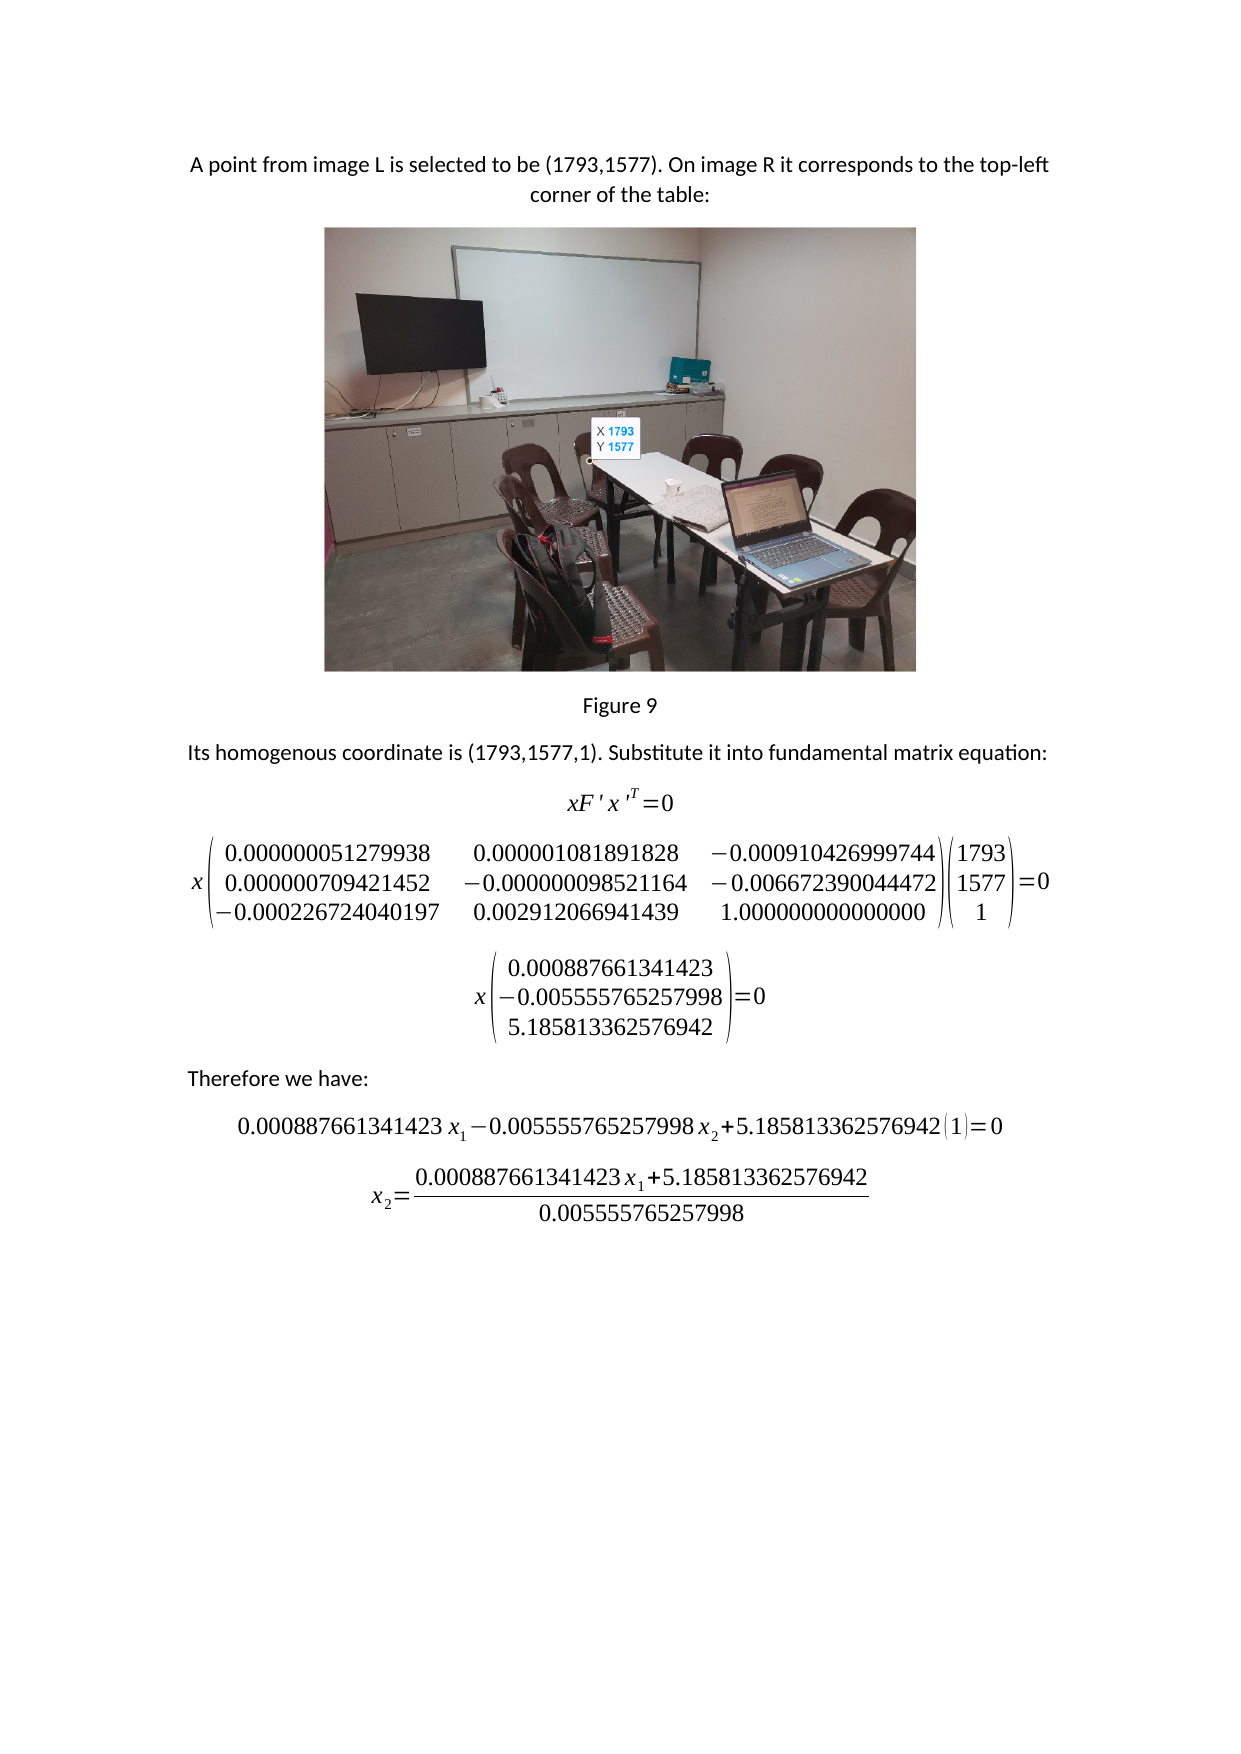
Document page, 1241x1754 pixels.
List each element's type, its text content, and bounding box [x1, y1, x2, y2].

text Figure 9 [187, 691, 1053, 719]
text Therefore we have: [187, 1064, 1053, 1092]
text A point from image L is selected to be (1793,1577). On image R it corresponds to the top-left corner of the table: [187, 150, 1053, 208]
text Its homogenous coordinate is (1793,1577,1). Substitute it into fundamental matrix equation: [187, 738, 1053, 766]
picture [323, 227, 917, 672]
